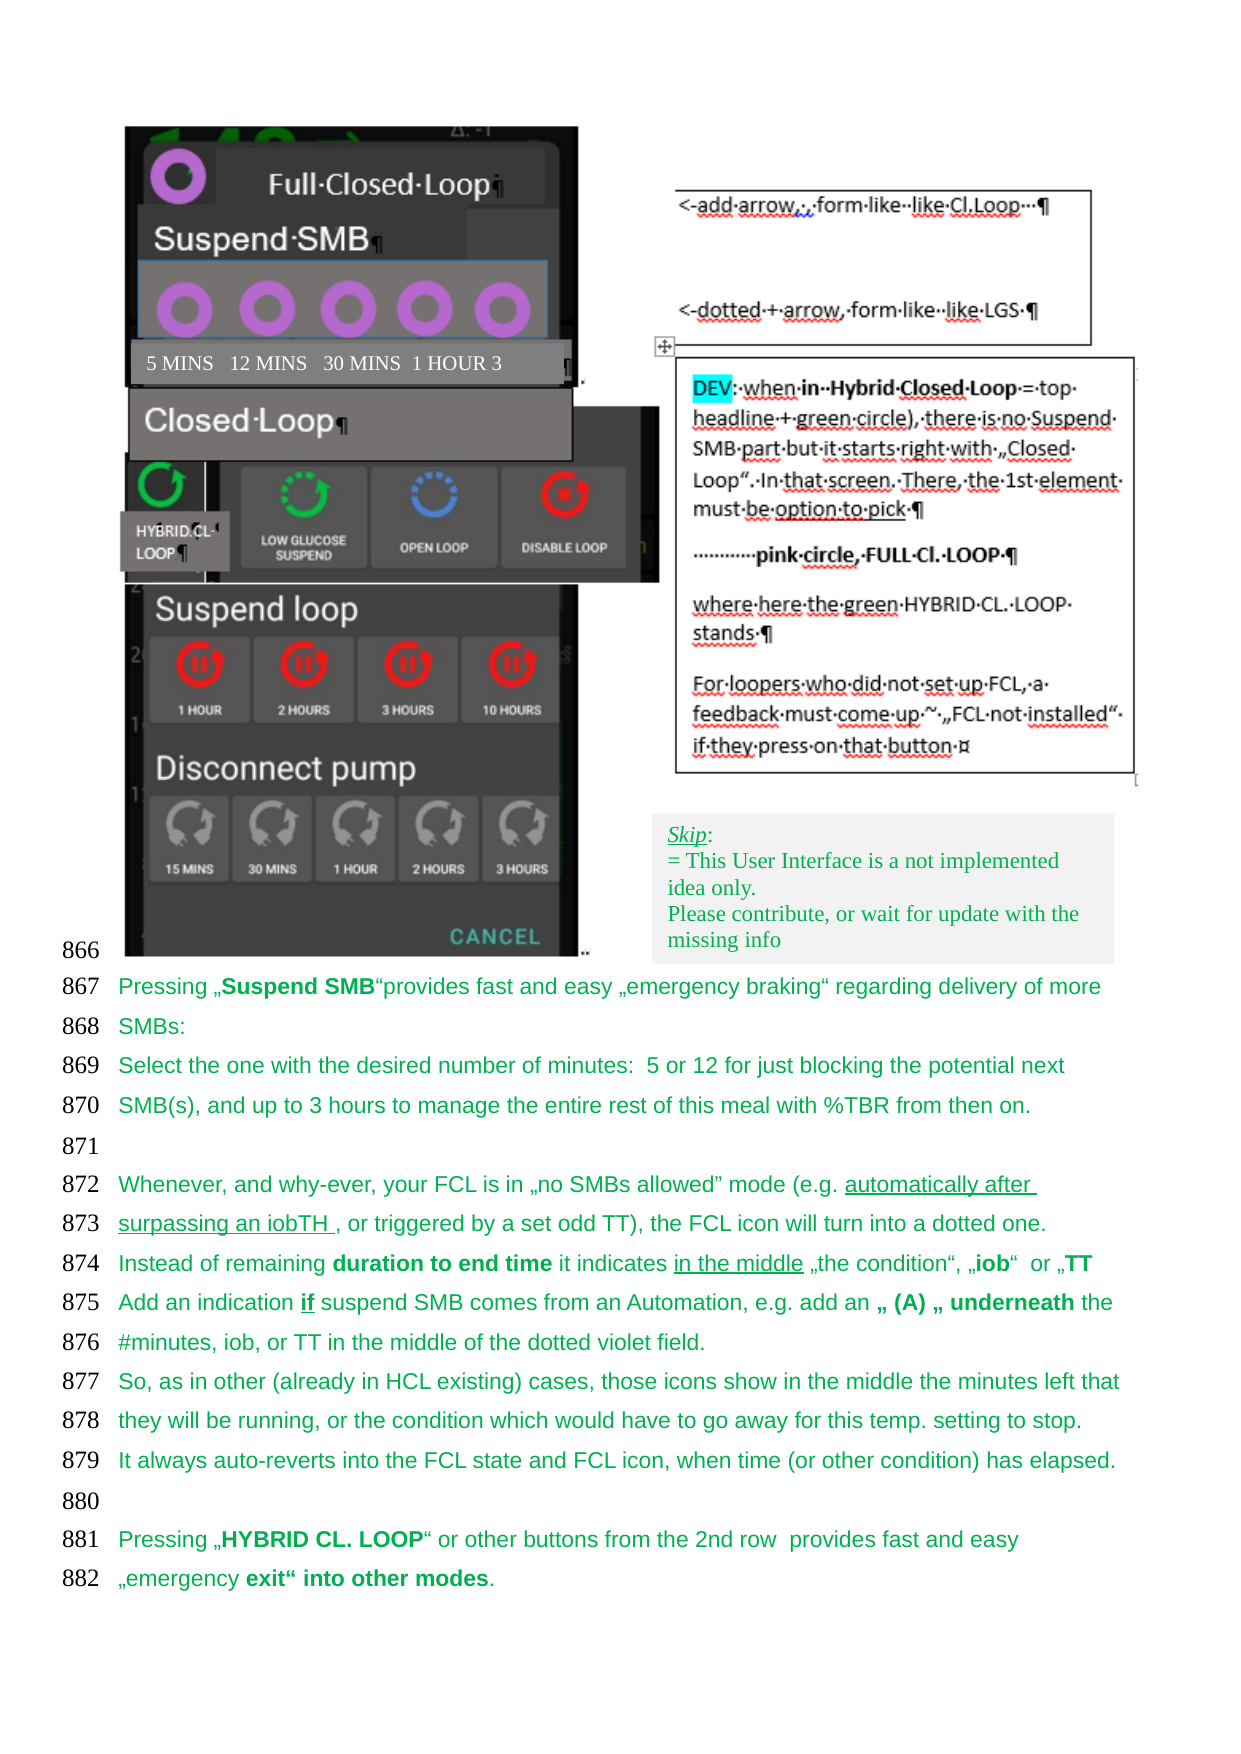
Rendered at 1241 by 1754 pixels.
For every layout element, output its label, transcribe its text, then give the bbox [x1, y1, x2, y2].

text Instead of remaining duration to end time it indicates in the middle „the condition“, „iob“ or „TT [118, 1249, 1122, 1276]
text Pressing „HYBRID CL. LOOP“ or other buttons from the 2nd row provides fast and easy „emergency exit“ into other modes. [118, 1526, 1122, 1592]
text It always auto-reverts into the FCL state and FCL icon, when time (or other condition) has elapsed. [118, 1447, 1122, 1473]
text Select the one with the desired number of minutes: 5 or 12 for just blocking the potential next SMB(s), and up to 3 hours to manage the entire rest of this meal with %TBR from then on. [118, 1052, 1122, 1118]
text So, as in other (already in HCL existing) cases, those icons show in the middle the minutes left that they will be running, or the condition which would have to go away for this temp. setting to stop. [118, 1368, 1122, 1434]
text Add an indication if suspend SMB comes from an Automation, e.g. add an „ (A) „ underneath the #minutes, iob, or TT in the middle of the dotted violet field. [118, 1289, 1122, 1355]
picture [118, 118, 1139, 959]
text Pressing „Suspend SMB“provides fast and easy „emergency braking“ regarding delivery of more SMBs: [118, 973, 1122, 1039]
text Whenever, and why-ever, your FCL is in „no SMBs allowed” mode (e.g. automatically after surpassing an iobTH , or triggered by a set odd TT), the FCL icon will turn into a dotted one. [118, 1171, 1122, 1236]
